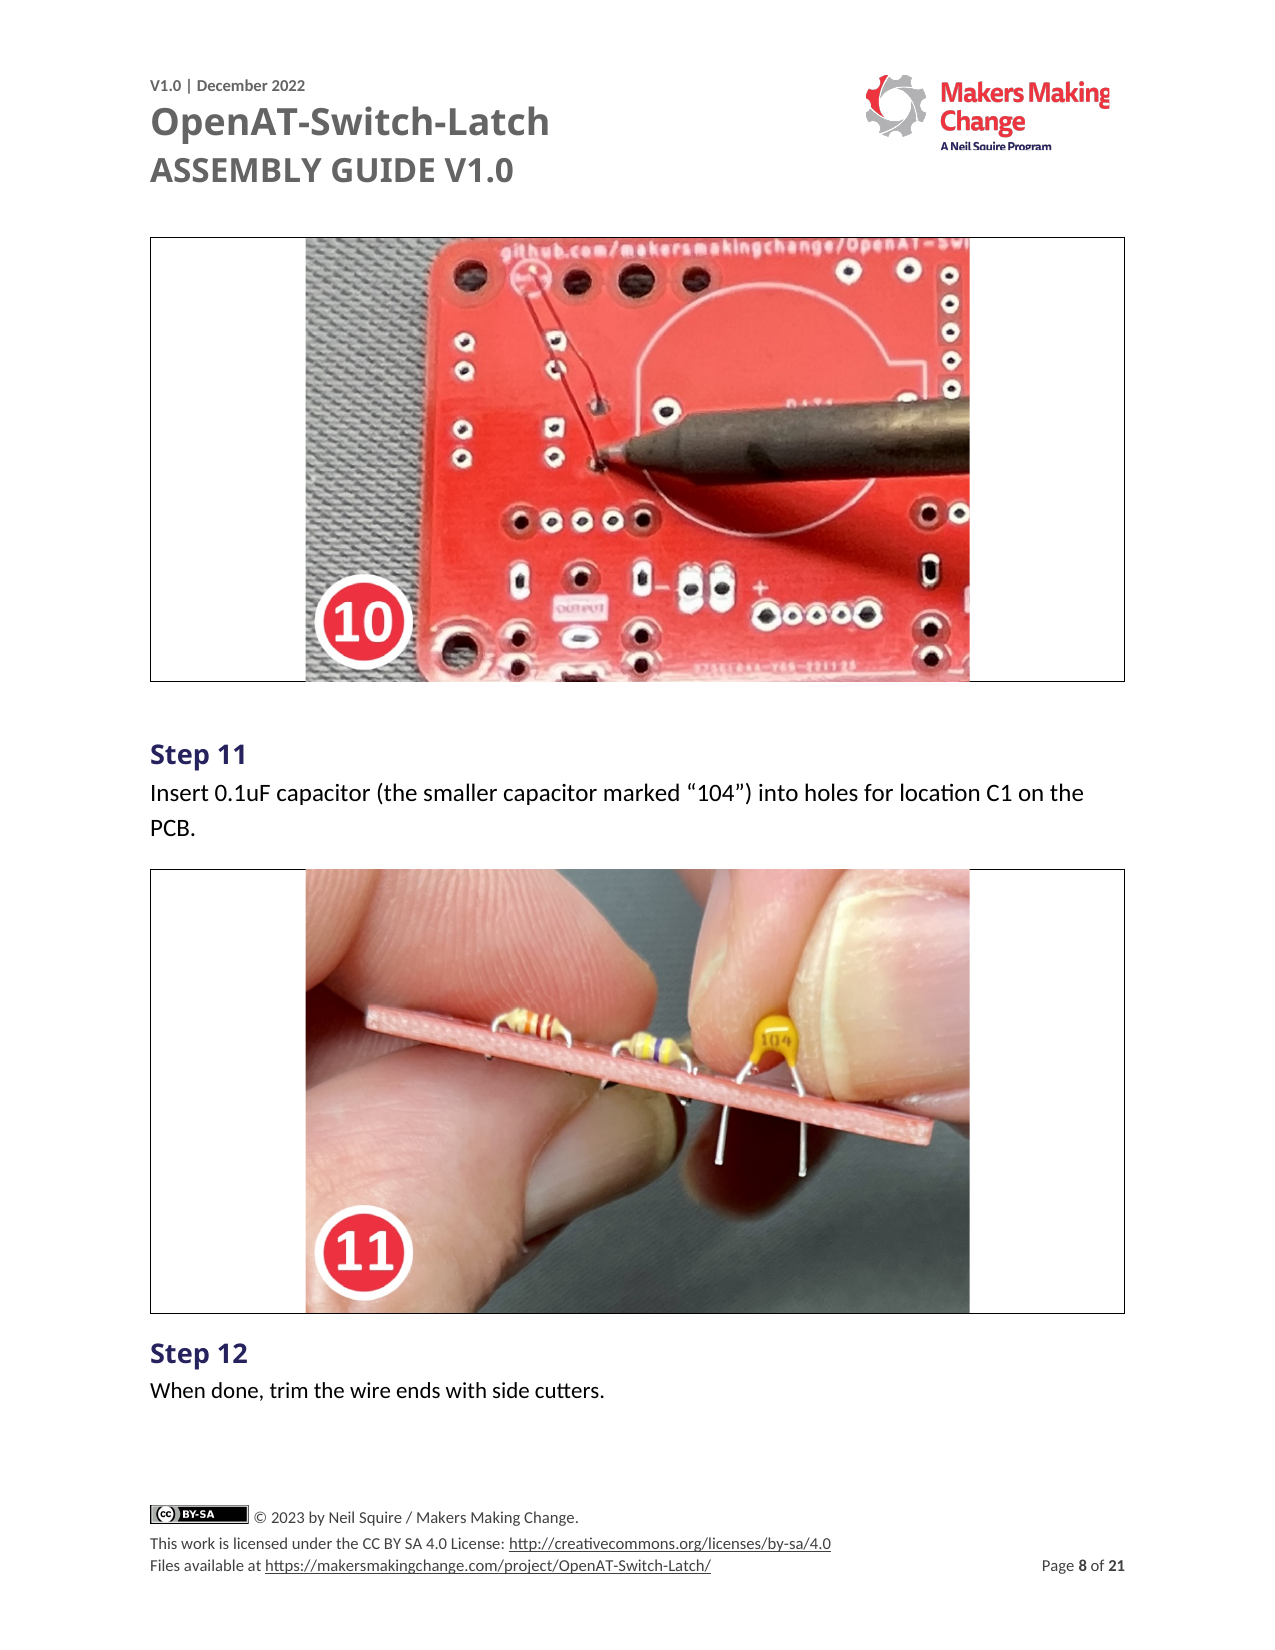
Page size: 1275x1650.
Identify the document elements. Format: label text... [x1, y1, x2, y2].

text When done, trim the wire ends with side cutters. [150, 1377, 1125, 1405]
picture [865, 75, 1110, 151]
subtitle Step 11 [150, 735, 1125, 772]
table_header [970, 238, 1124, 681]
table_header [970, 870, 1124, 1312]
text Insert 0.1uF capacitor (the smaller capacitor marked “104”) into holes for location C1 on the PCB. [150, 778, 1125, 843]
picture [305, 238, 970, 682]
picture [305, 869, 970, 1313]
subtitle Step 12 [150, 1334, 1125, 1371]
table_header [151, 870, 305, 1312]
picture [150, 1505, 249, 1524]
table_header [151, 238, 305, 681]
